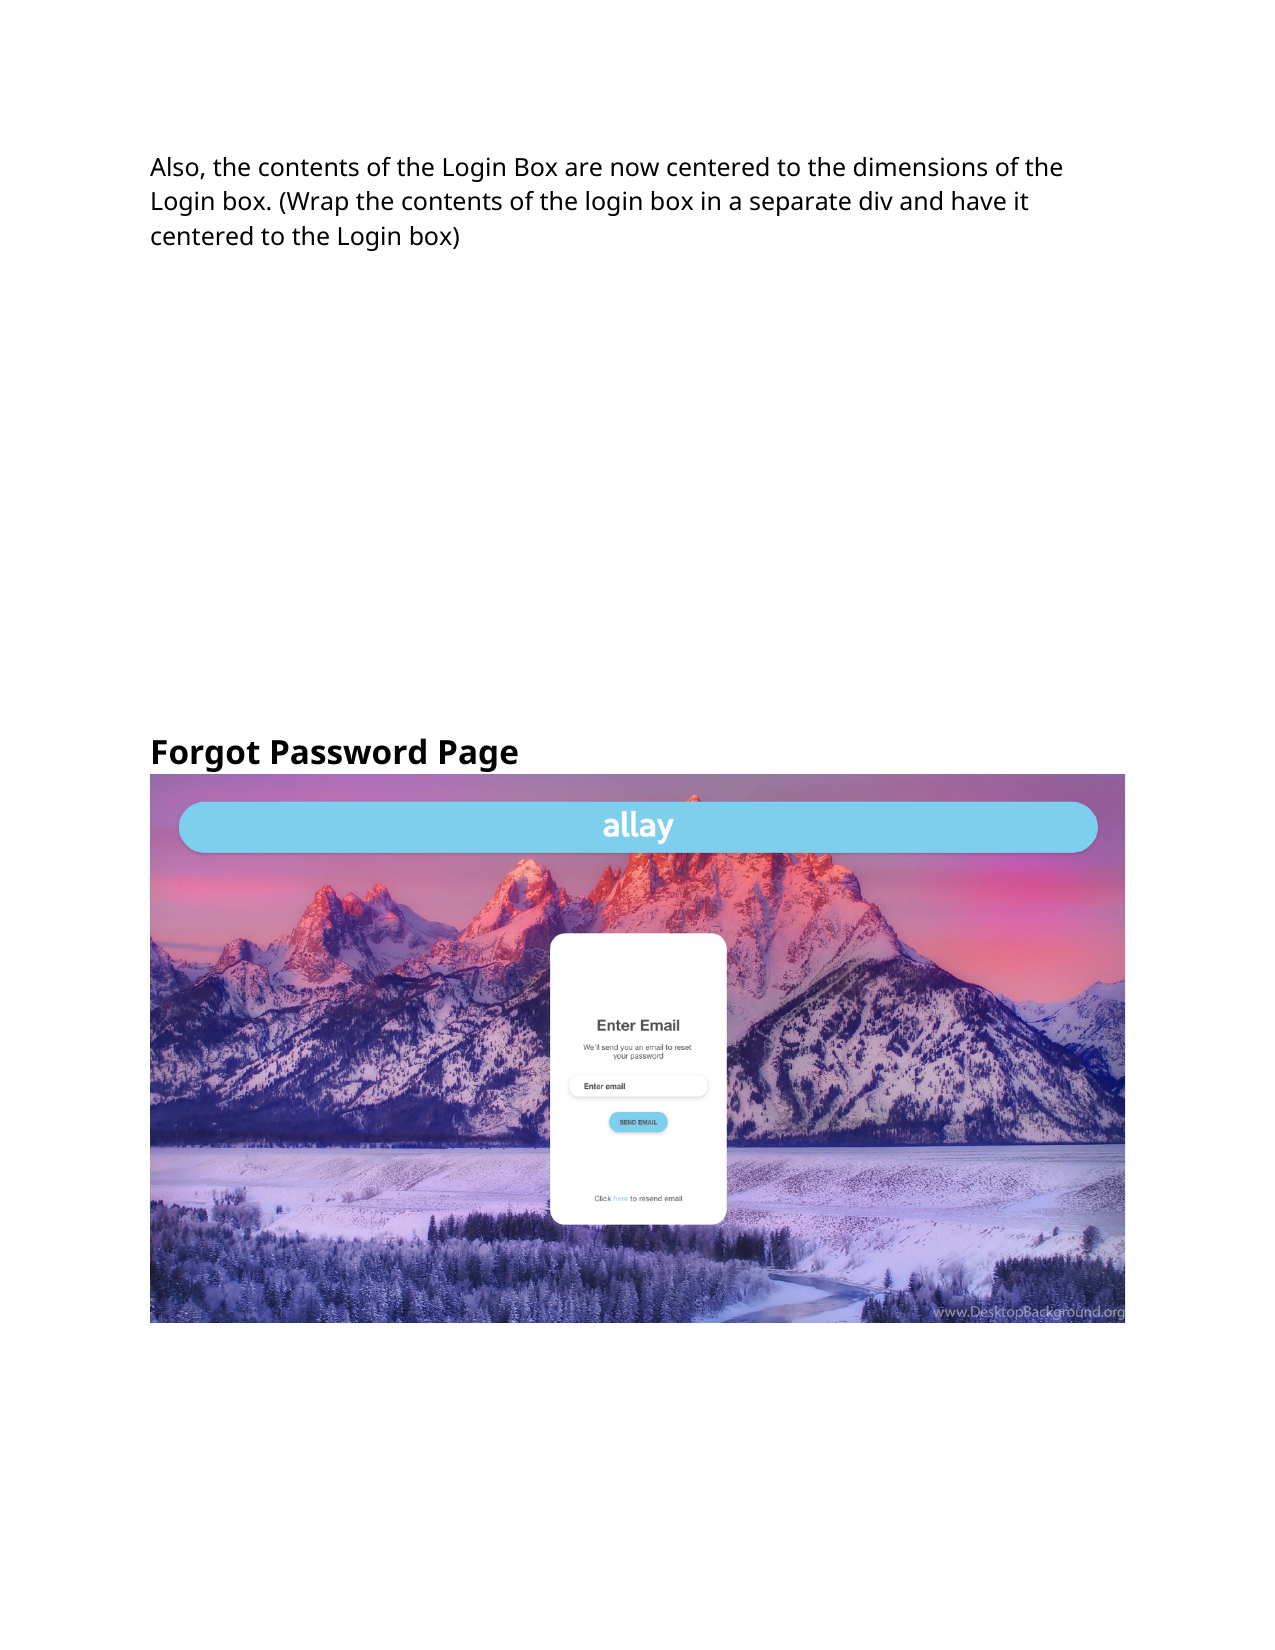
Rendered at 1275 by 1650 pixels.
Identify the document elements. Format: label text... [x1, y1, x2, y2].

text Forgot Password Page [150, 729, 1125, 774]
picture [150, 774, 1125, 1323]
text Also, the contents of the Login Box are now centered to the dimensions of the Login box. (Wrap the contents of the login box in a separate div and have it centered to the Login box) [150, 150, 1125, 252]
